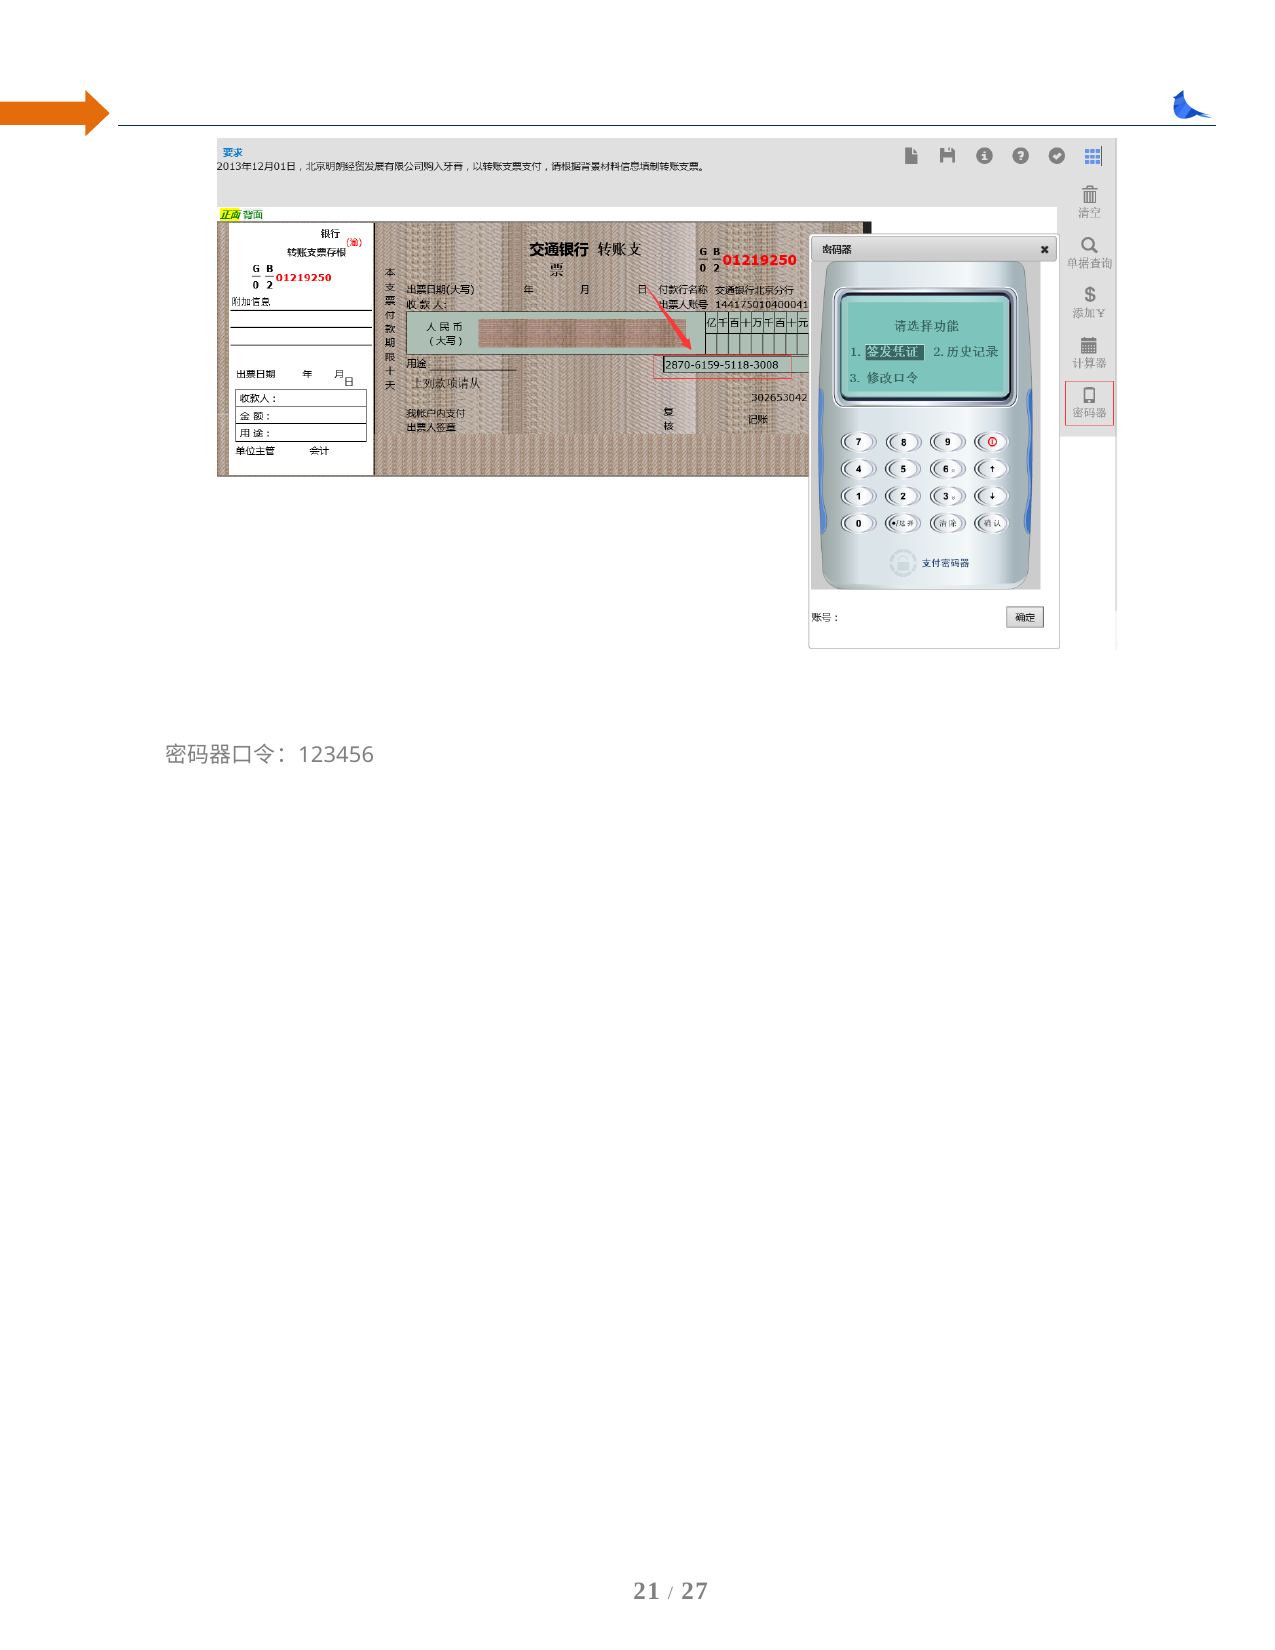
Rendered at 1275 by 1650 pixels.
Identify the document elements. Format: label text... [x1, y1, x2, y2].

picture [1168, 87, 1217, 123]
picture [217, 138, 1118, 650]
text 密码器口令：123456 [118, 737, 1216, 769]
